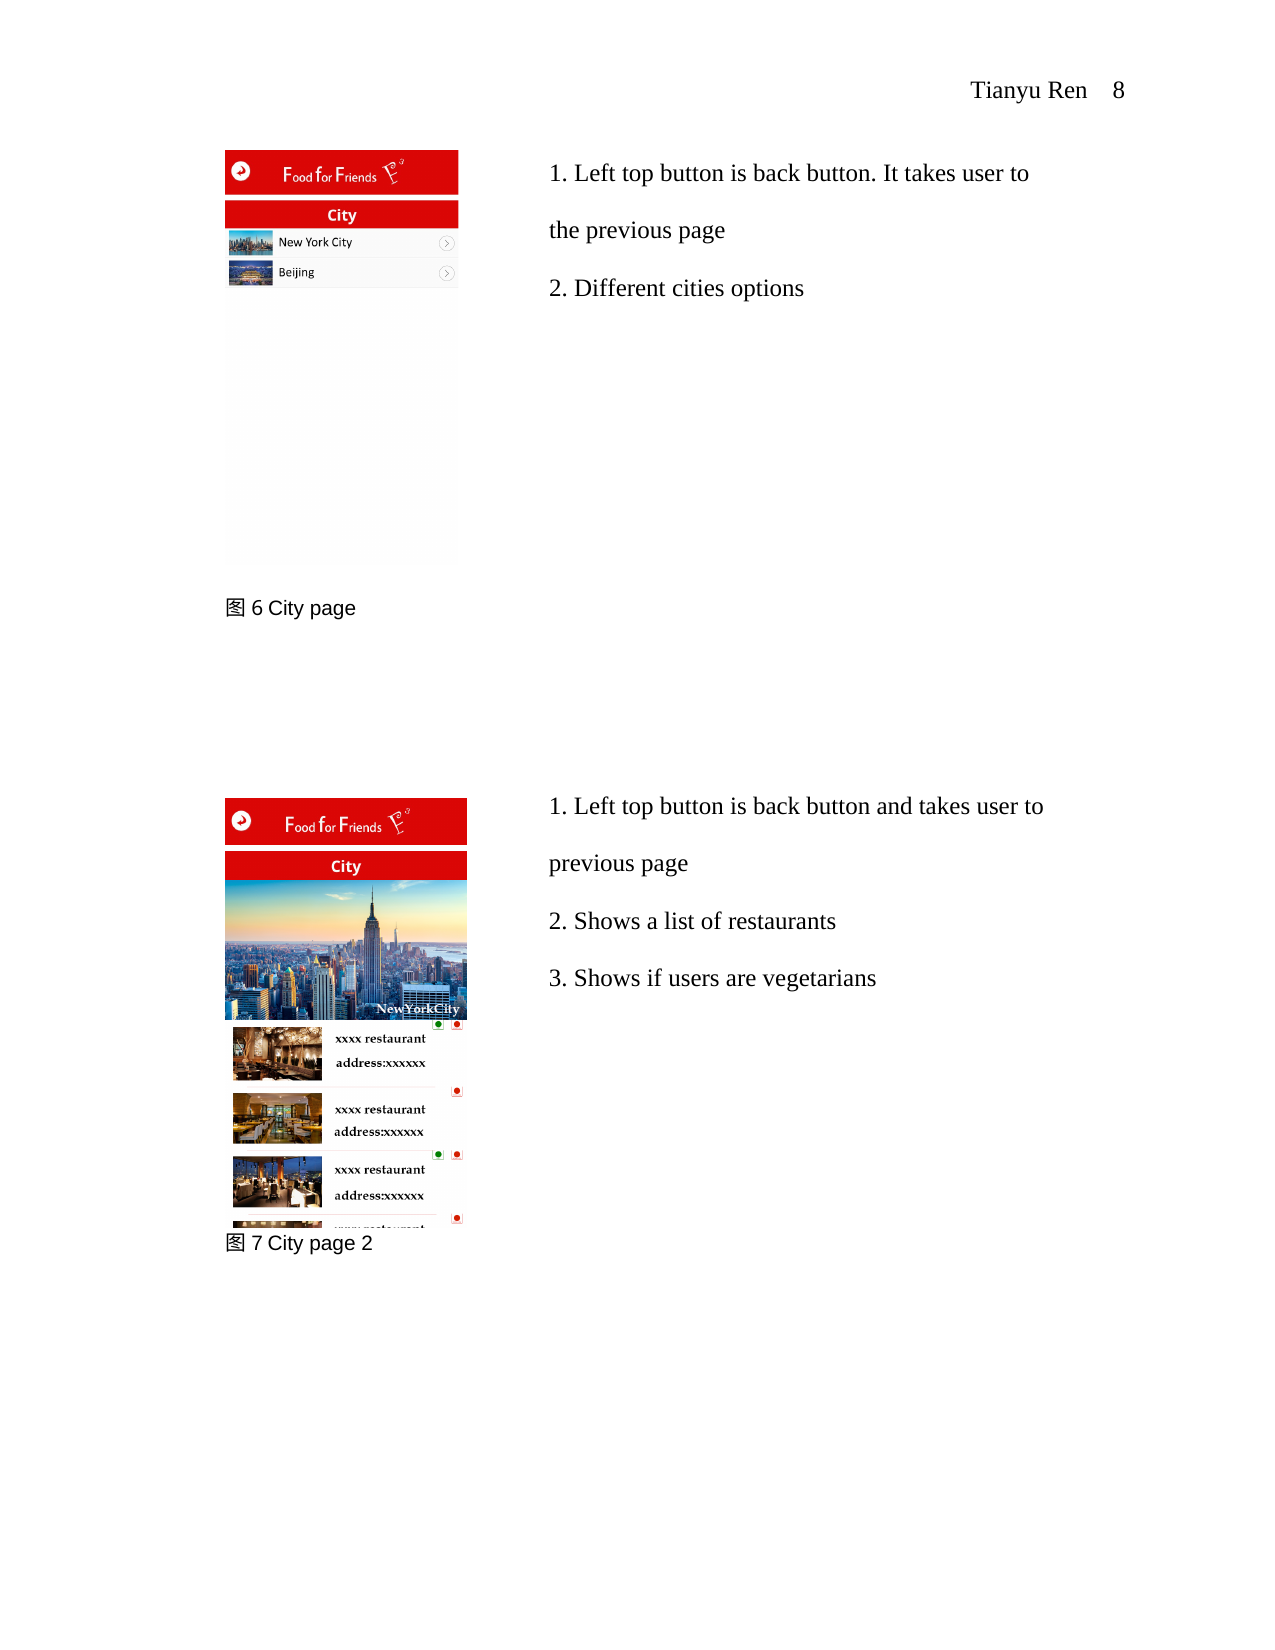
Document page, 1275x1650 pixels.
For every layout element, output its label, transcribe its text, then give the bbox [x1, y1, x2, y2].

text 图 7 City page 2 [225, 1228, 1125, 1256]
picture [225, 798, 467, 1228]
picture [225, 150, 459, 565]
text 图 6 City page [225, 593, 1125, 621]
